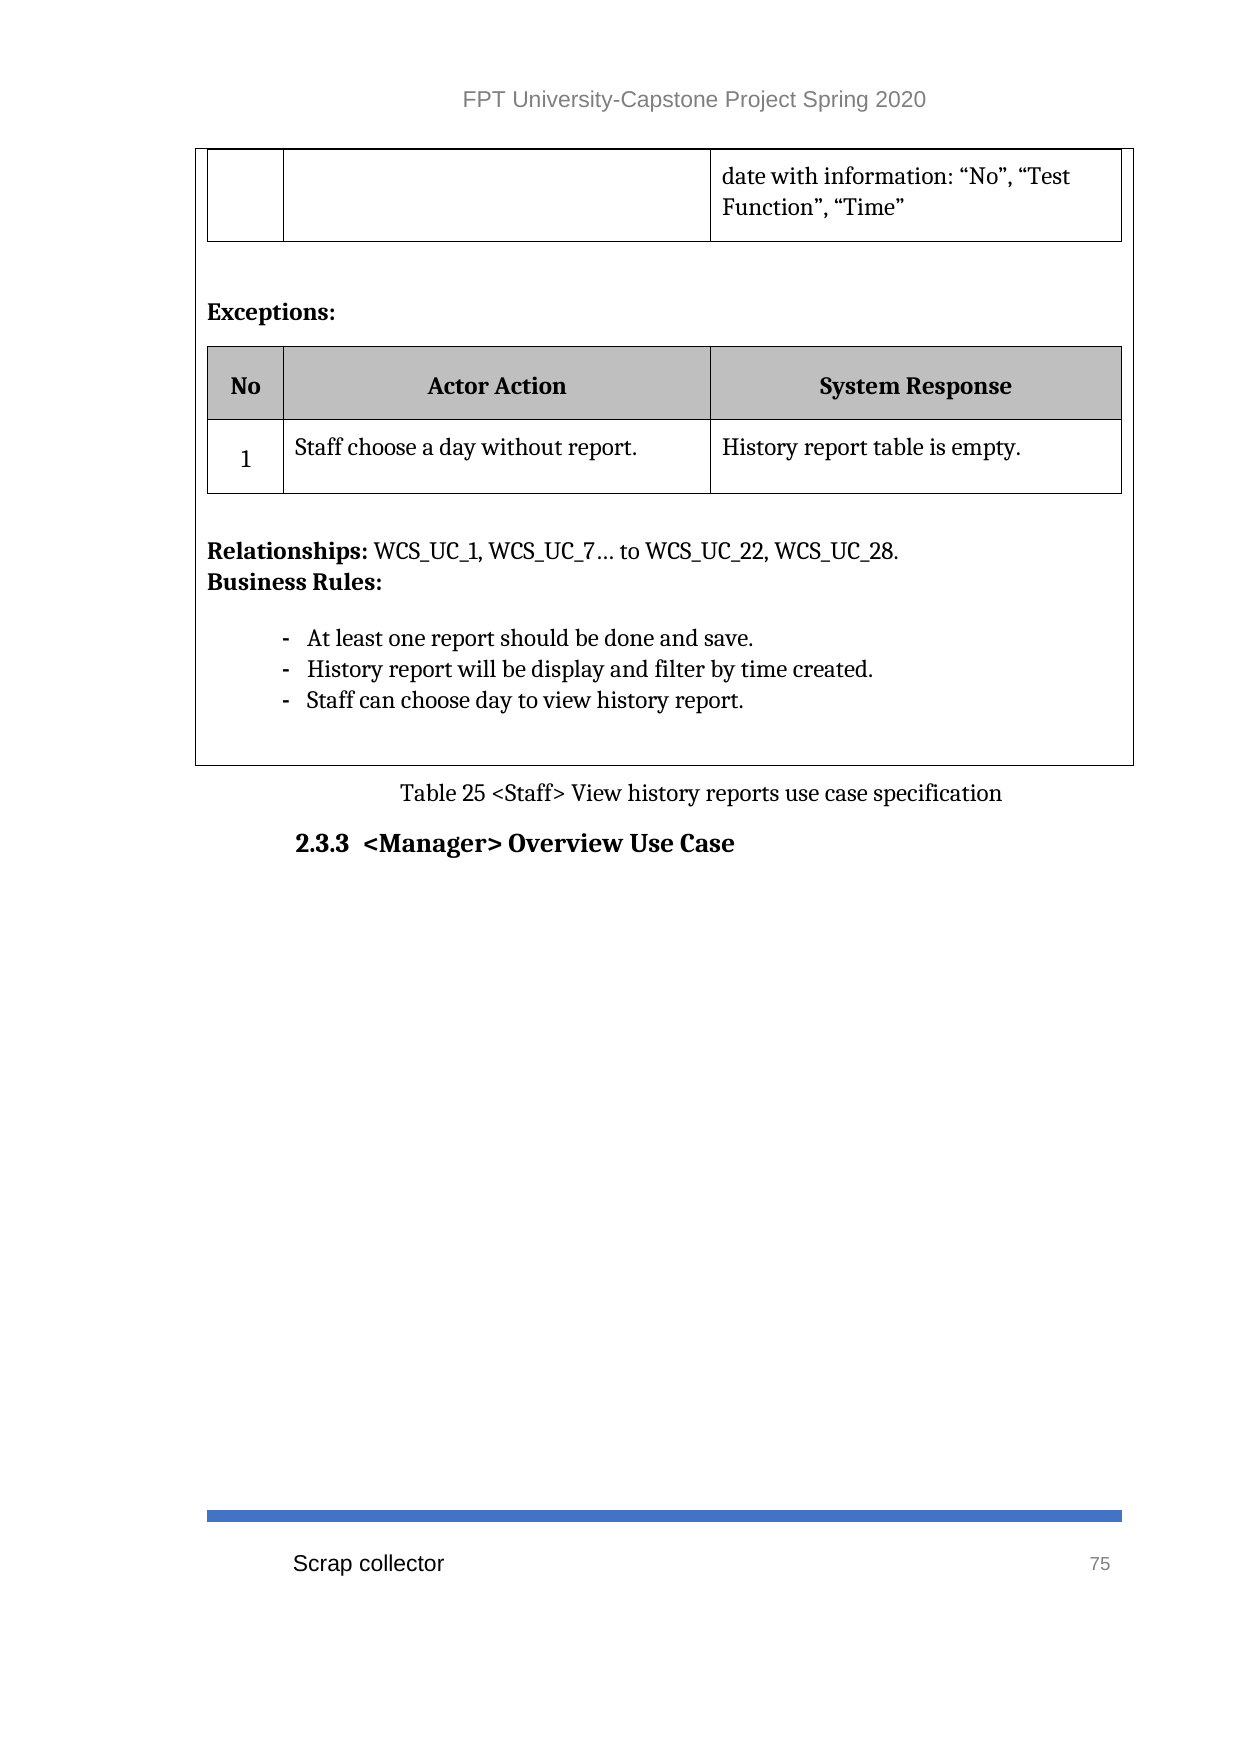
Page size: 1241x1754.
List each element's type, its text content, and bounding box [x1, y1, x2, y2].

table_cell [196, 149, 1133, 765]
list <Manager> Overview Use Case [295, 828, 1122, 859]
